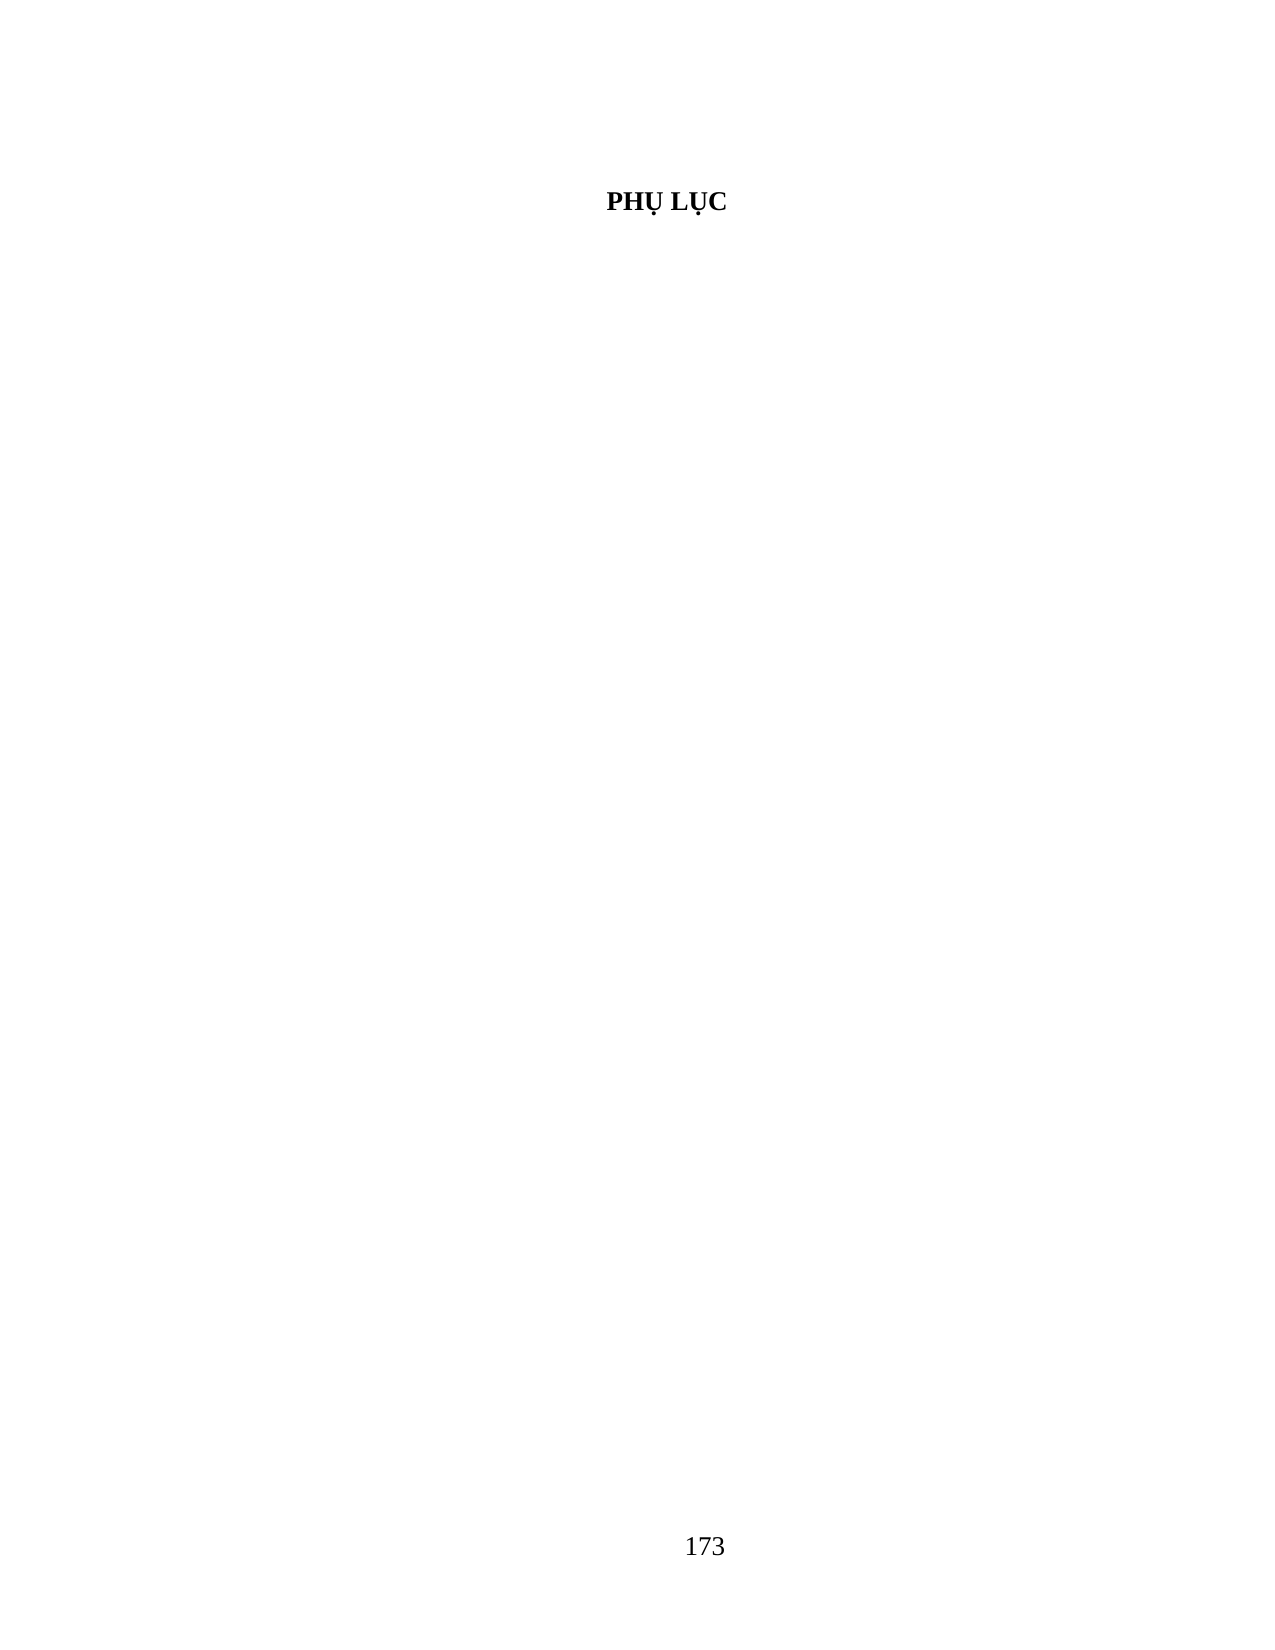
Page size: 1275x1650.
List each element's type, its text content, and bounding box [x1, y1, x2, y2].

subtitle PHỤ LỤC [207, 185, 1127, 216]
